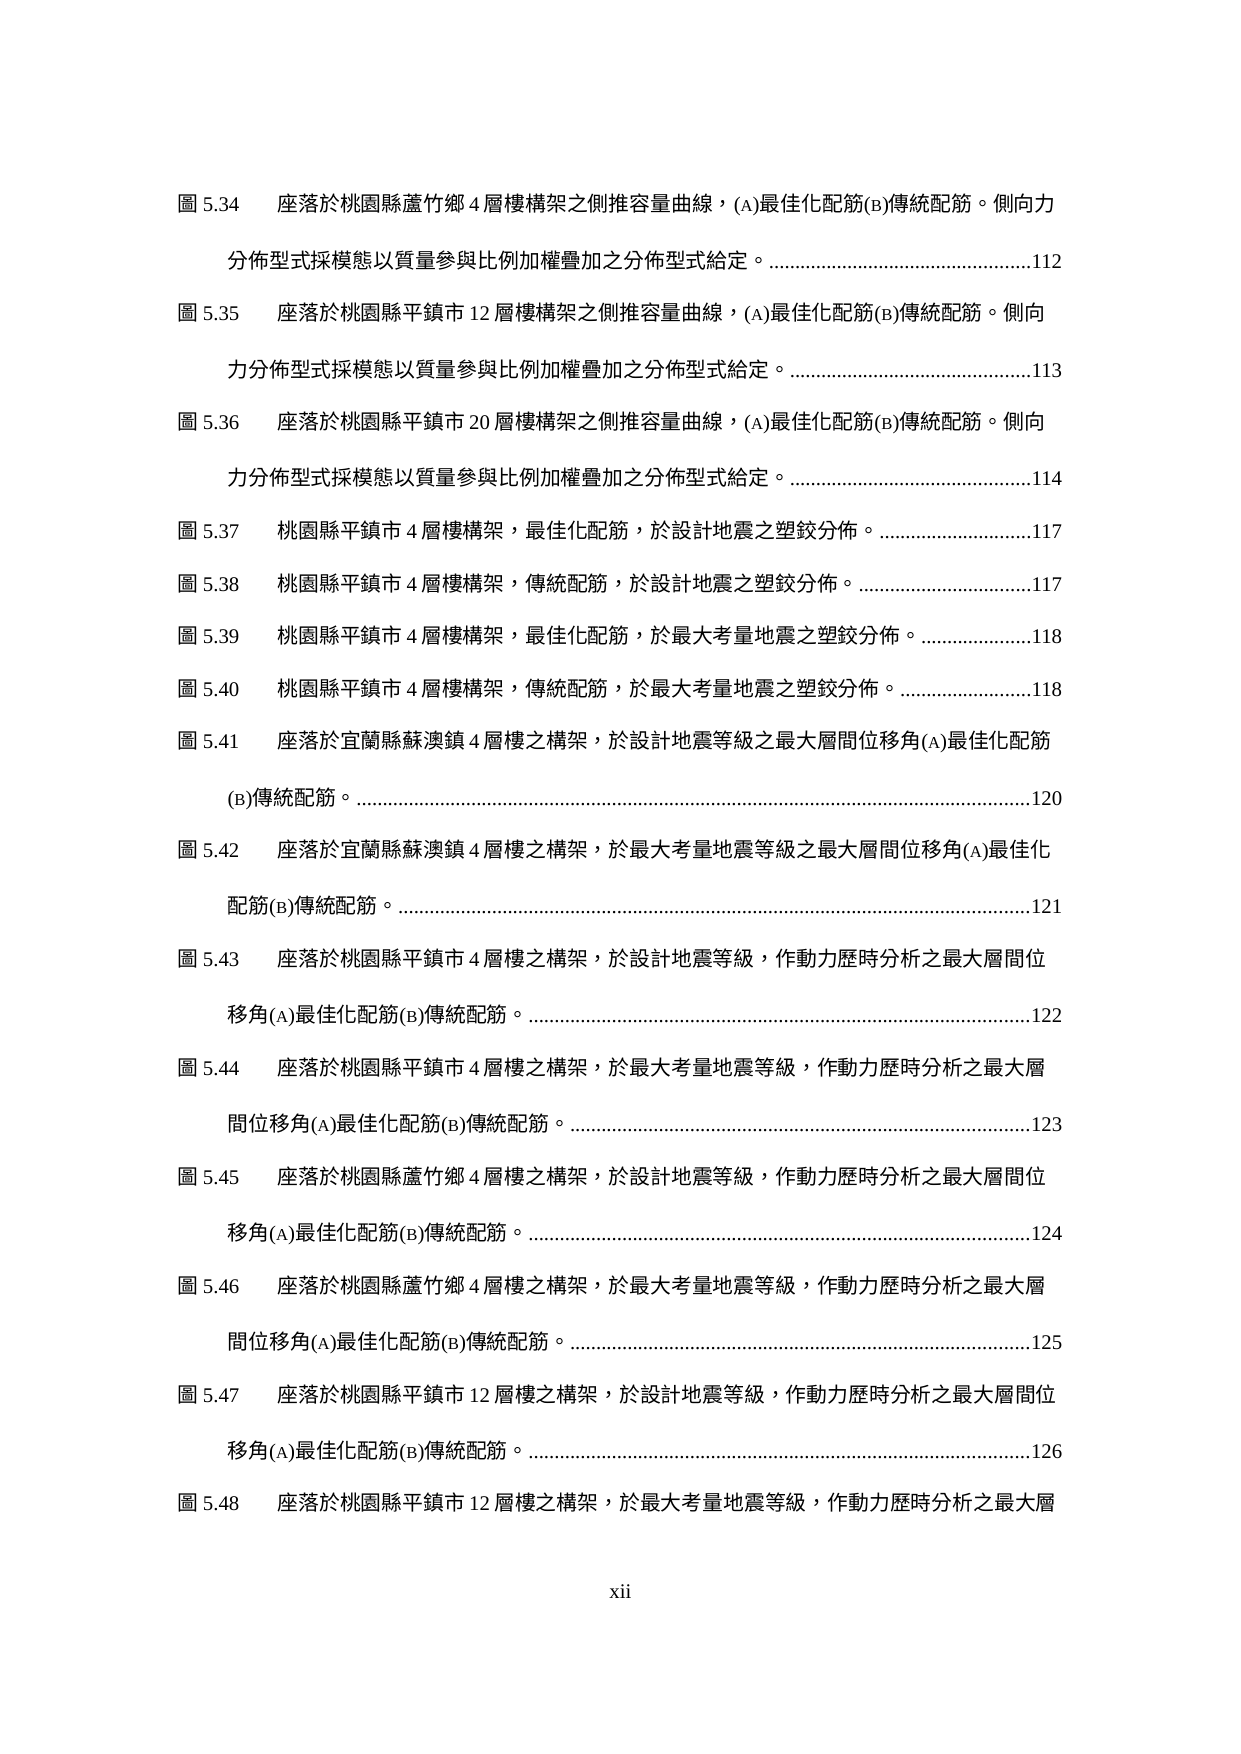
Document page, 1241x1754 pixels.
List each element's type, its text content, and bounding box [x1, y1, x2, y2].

text 圖 5.40 桃園縣平鎮市4層樓構架，傳統配筋，於最大考量地震之塑鉸分佈。 118 [177, 668, 1063, 706]
text 圖 5.44 座落於桃園縣平鎮市4層樓之構架，於最大考量地震等級，作動力歷時分析之最大層間位移角(a)最佳化配筋(b)傳統配筋。 123 [177, 1048, 1063, 1141]
text 圖 5.37 桃園縣平鎮市4層樓構架，最佳化配筋，於設計地震之塑鉸分佈。 117 [177, 511, 1063, 548]
text 圖 5.35 座落於桃園縣平鎮市12層樓構架之側推容量曲線，(a)最佳化配筋(b)傳統配筋。側向力分佈型式採模態以質量參與比例加權疊加之分佈型式給定。 113 [177, 293, 1063, 387]
text 圖 5.45 座落於桃園縣蘆竹鄉4層樓之構架，於設計地震等級，作動力歷時分析之最大層間位移角(a)最佳化配筋(b)傳統配筋。 124 [177, 1156, 1063, 1250]
text 圖 5.38 桃園縣平鎮市4層樓構架，傳統配筋，於設計地震之塑鉸分佈。 117 [177, 563, 1063, 601]
text 圖 5.41 座落於宜蘭縣蘇澳鎮4層樓之構架，於設計地震等級之最大層間位移角(a)最佳化配筋(b)傳統配筋。 120 [177, 721, 1063, 815]
text 圖 5.47 座落於桃園縣平鎮市12層樓之構架，於設計地震等級，作動力歷時分析之最大層間位移角(a)最佳化配筋(b)傳統配筋。 126 [177, 1374, 1063, 1468]
text 圖 5.46 座落於桃園縣蘆竹鄉4層樓之構架，於最大考量地震等級，作動力歷時分析之最大層間位移角(a)最佳化配筋(b)傳統配筋。 125 [177, 1265, 1063, 1359]
text 圖 5.34 座落於桃園縣蘆竹鄉4層樓構架之側推容量曲線，(a)最佳化配筋(b)傳統配筋。側向力分佈型式採模態以質量參與比例加權疊加之分佈型式給定。 112 [177, 184, 1063, 278]
text 圖 5.43 座落於桃園縣平鎮市4層樓之構架，於設計地震等級，作動力歷時分析之最大層間位移角(a)最佳化配筋(b)傳統配筋。 122 [177, 939, 1063, 1032]
text 圖 5.36 座落於桃園縣平鎮市20層樓構架之側推容量曲線，(a)最佳化配筋(b)傳統配筋。側向力分佈型式採模態以質量參與比例加權疊加之分佈型式給定。 114 [177, 402, 1063, 496]
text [177, 1483, 1063, 1521]
text 圖 5.42 座落於宜蘭縣蘇澳鎮4層樓之構架，於最大考量地震等級之最大層間位移角(a)最佳化配筋(b)傳統配筋。 121 [177, 830, 1063, 924]
text 圖 5.39 桃園縣平鎮市4層樓構架，最佳化配筋，於最大考量地震之塑鉸分佈。 118 [177, 616, 1063, 653]
